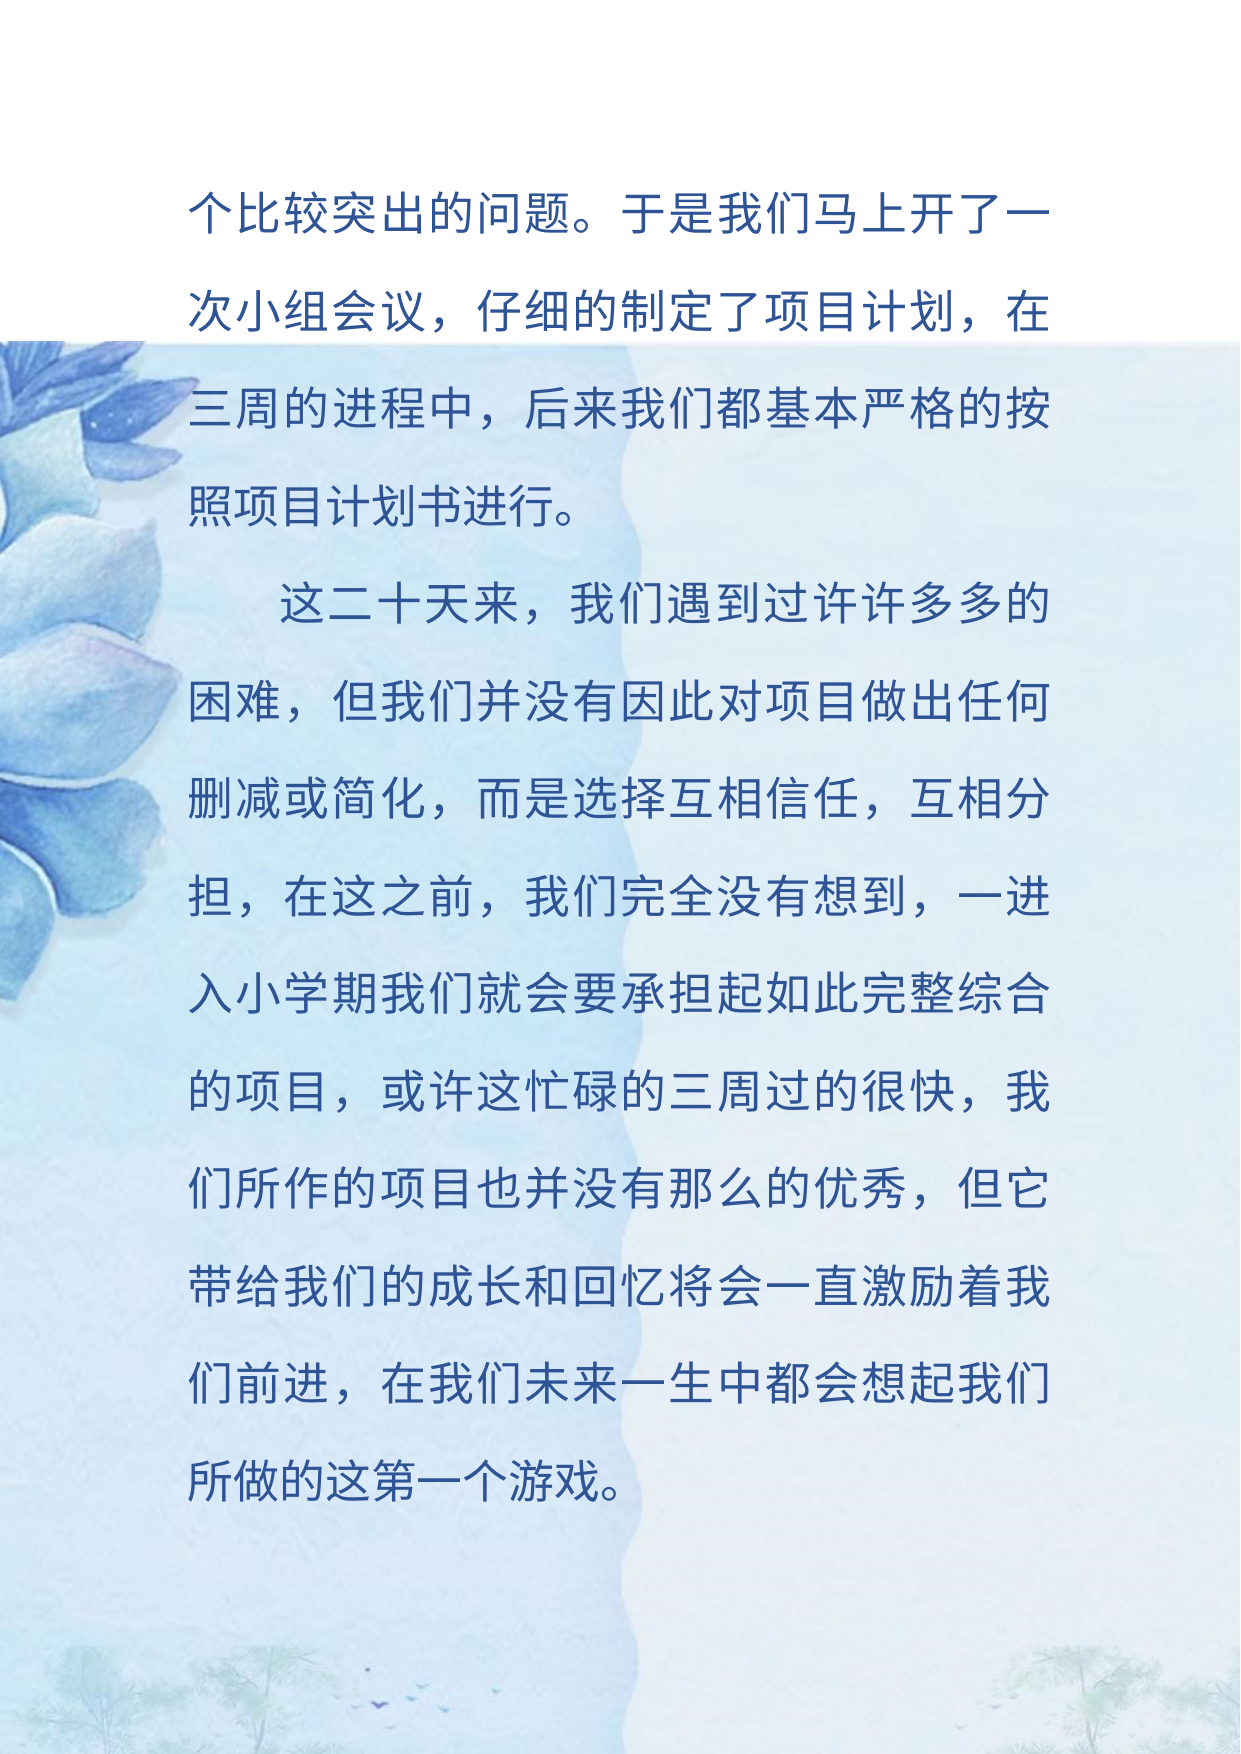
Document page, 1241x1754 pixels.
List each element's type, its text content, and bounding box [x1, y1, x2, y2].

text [187, 162, 1053, 552]
text 这二十天来，我们遇到过许许多多的困难，但我们并没有因此对项目做出任何删减或简化，而是选择互相信任，互相分担，在这之前，我们完全没有想到，一进入小学期我们就会要承担起如此完整综合的项目，或许这忙碌的三周过的很快，我们所作的项目也并没有那么的优秀，但它带给我们的成长和回忆将会一直激励着我们前进，在我们未来一生中都会想起我们所做的这第一个游戏。 [187, 552, 1053, 1527]
picture [0, 341, 1241, 1754]
